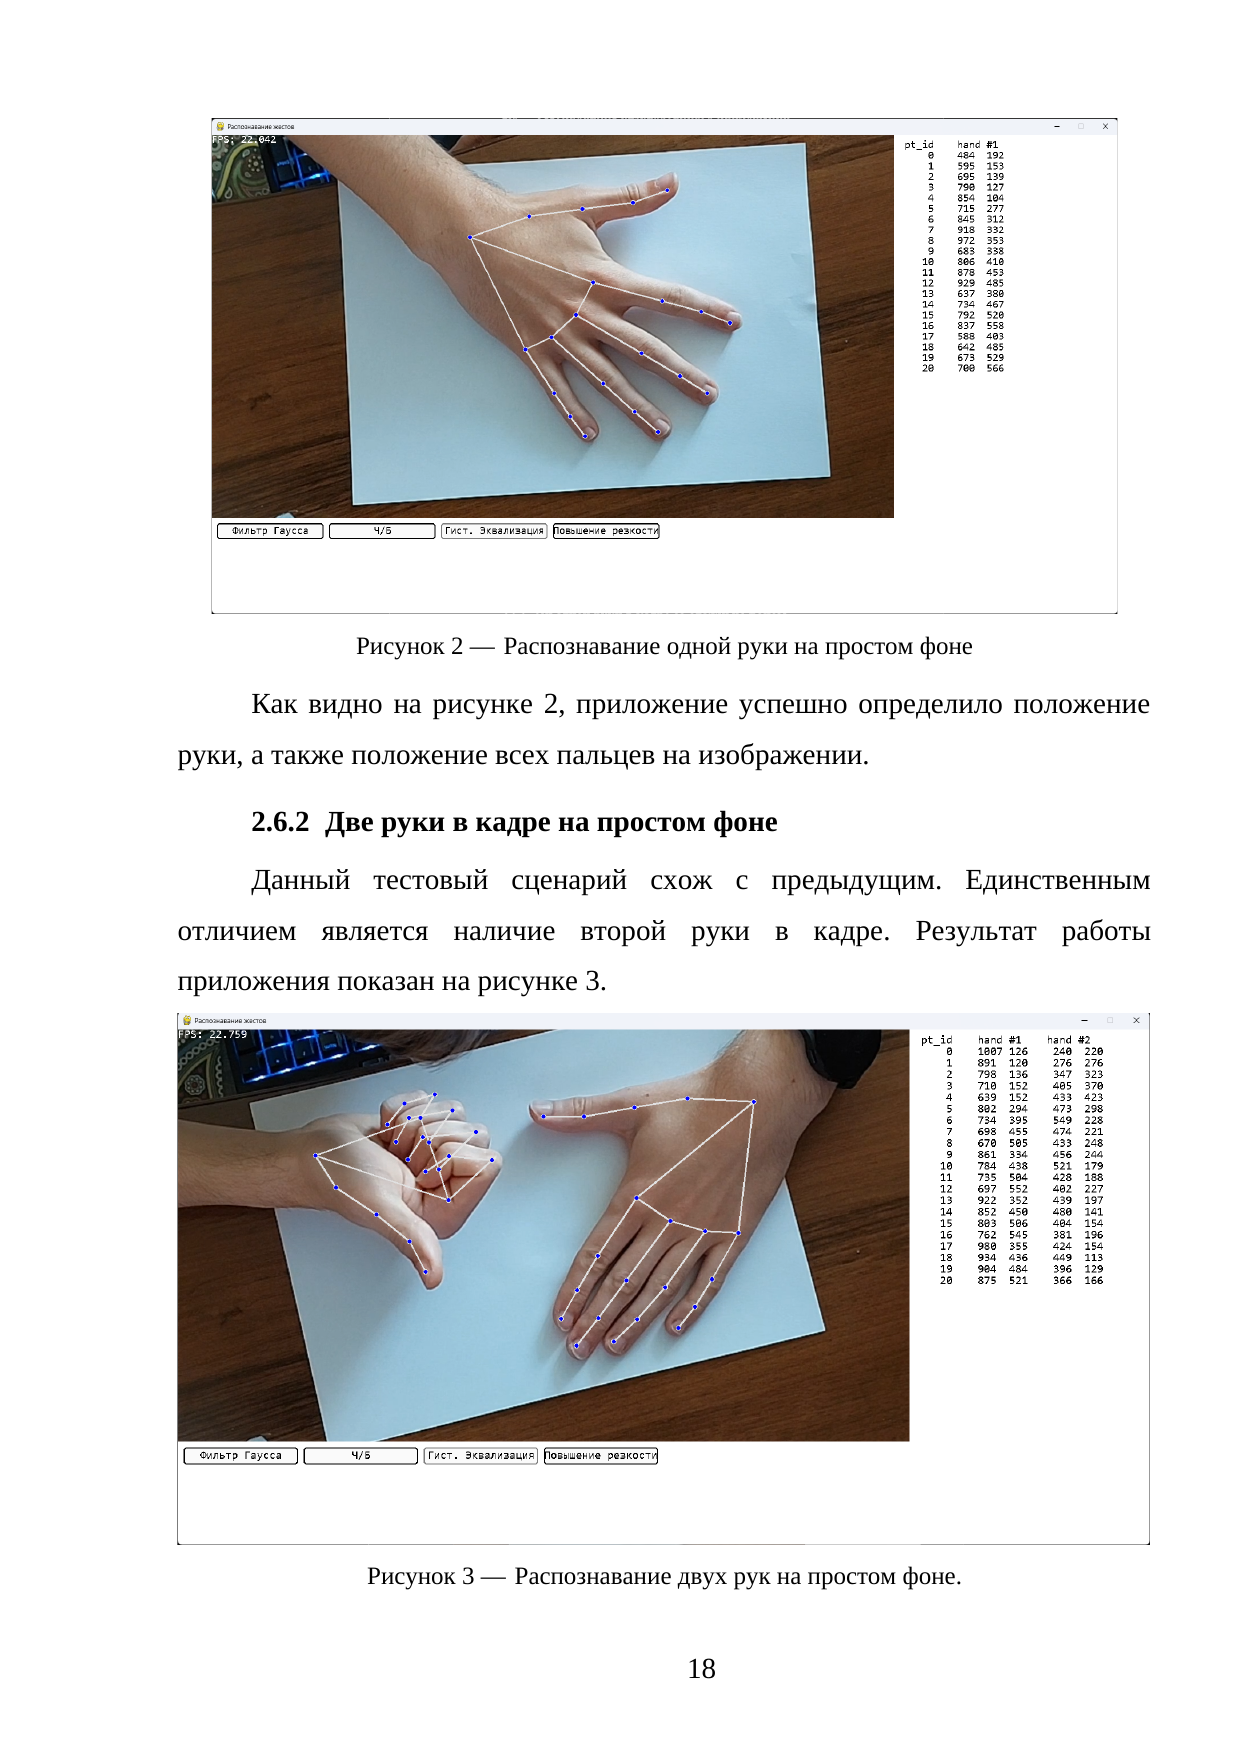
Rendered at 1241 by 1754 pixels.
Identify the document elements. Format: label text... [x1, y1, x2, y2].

picture [211, 118, 1118, 614]
text Распознавание двух рук на простом фоне. [177, 1561, 1152, 1590]
text Как видно на рисунке 2, приложение успешно определило положение руки, а также положение всех пальцев на изображении. [177, 686, 1152, 770]
text Распознавание одной руки на простом фоне [177, 631, 1152, 659]
picture [177, 1013, 1150, 1545]
subtitle Две руки в кадре на простом фоне [251, 804, 1152, 837]
text Данный тестовый сценарий схож с предыдущим. Единственным отличием является наличие второй руки в кадре. Результат работы приложения показан на рисунке 3. [177, 862, 1152, 997]
